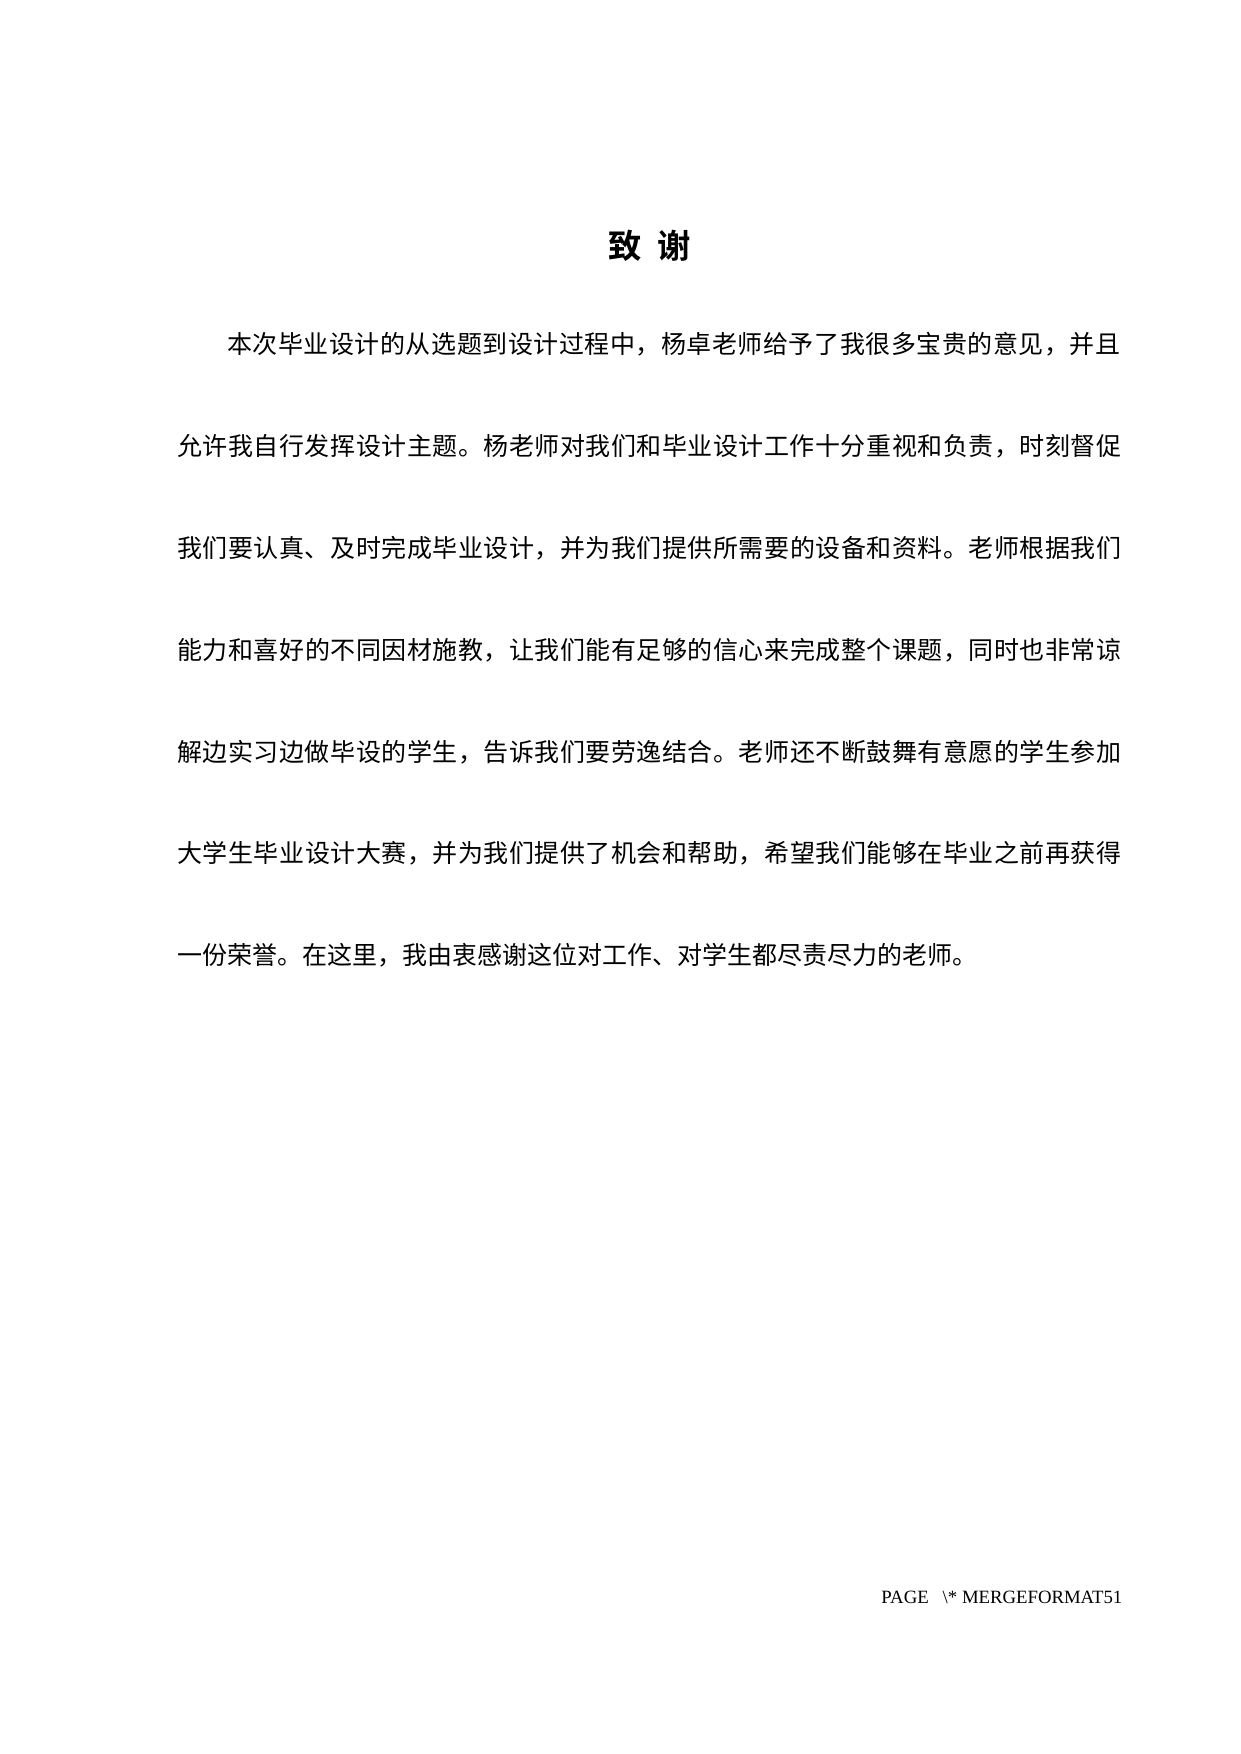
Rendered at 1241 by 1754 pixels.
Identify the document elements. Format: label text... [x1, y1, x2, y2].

text 本次毕业设计的从选题到设计过程中，杨卓老师给予了我很多宝贵的意见，并且允许我自行发挥设计主题。杨老师对我们和毕业设计工作十分重视和负责，时刻督促我们要认真、及时完成毕业设计，并为我们提供所需要的设备和资料。老师根据我们能力和喜好的不同因材施教，让我们能有足够的信心来完成整个课题，同时也非常谅解边实习边做毕设的学生，告诉我们要劳逸结合。老师还不断鼓舞有意愿的学生参加大学生毕业设计大赛，并为我们提供了机会和帮助，希望我们能够在毕业之前再获得一份荣誉。在这里，我由衷感谢这位对工作、对学生都尽责尽力的老师。 [177, 309, 1122, 988]
title 致 谢 [177, 210, 1122, 278]
